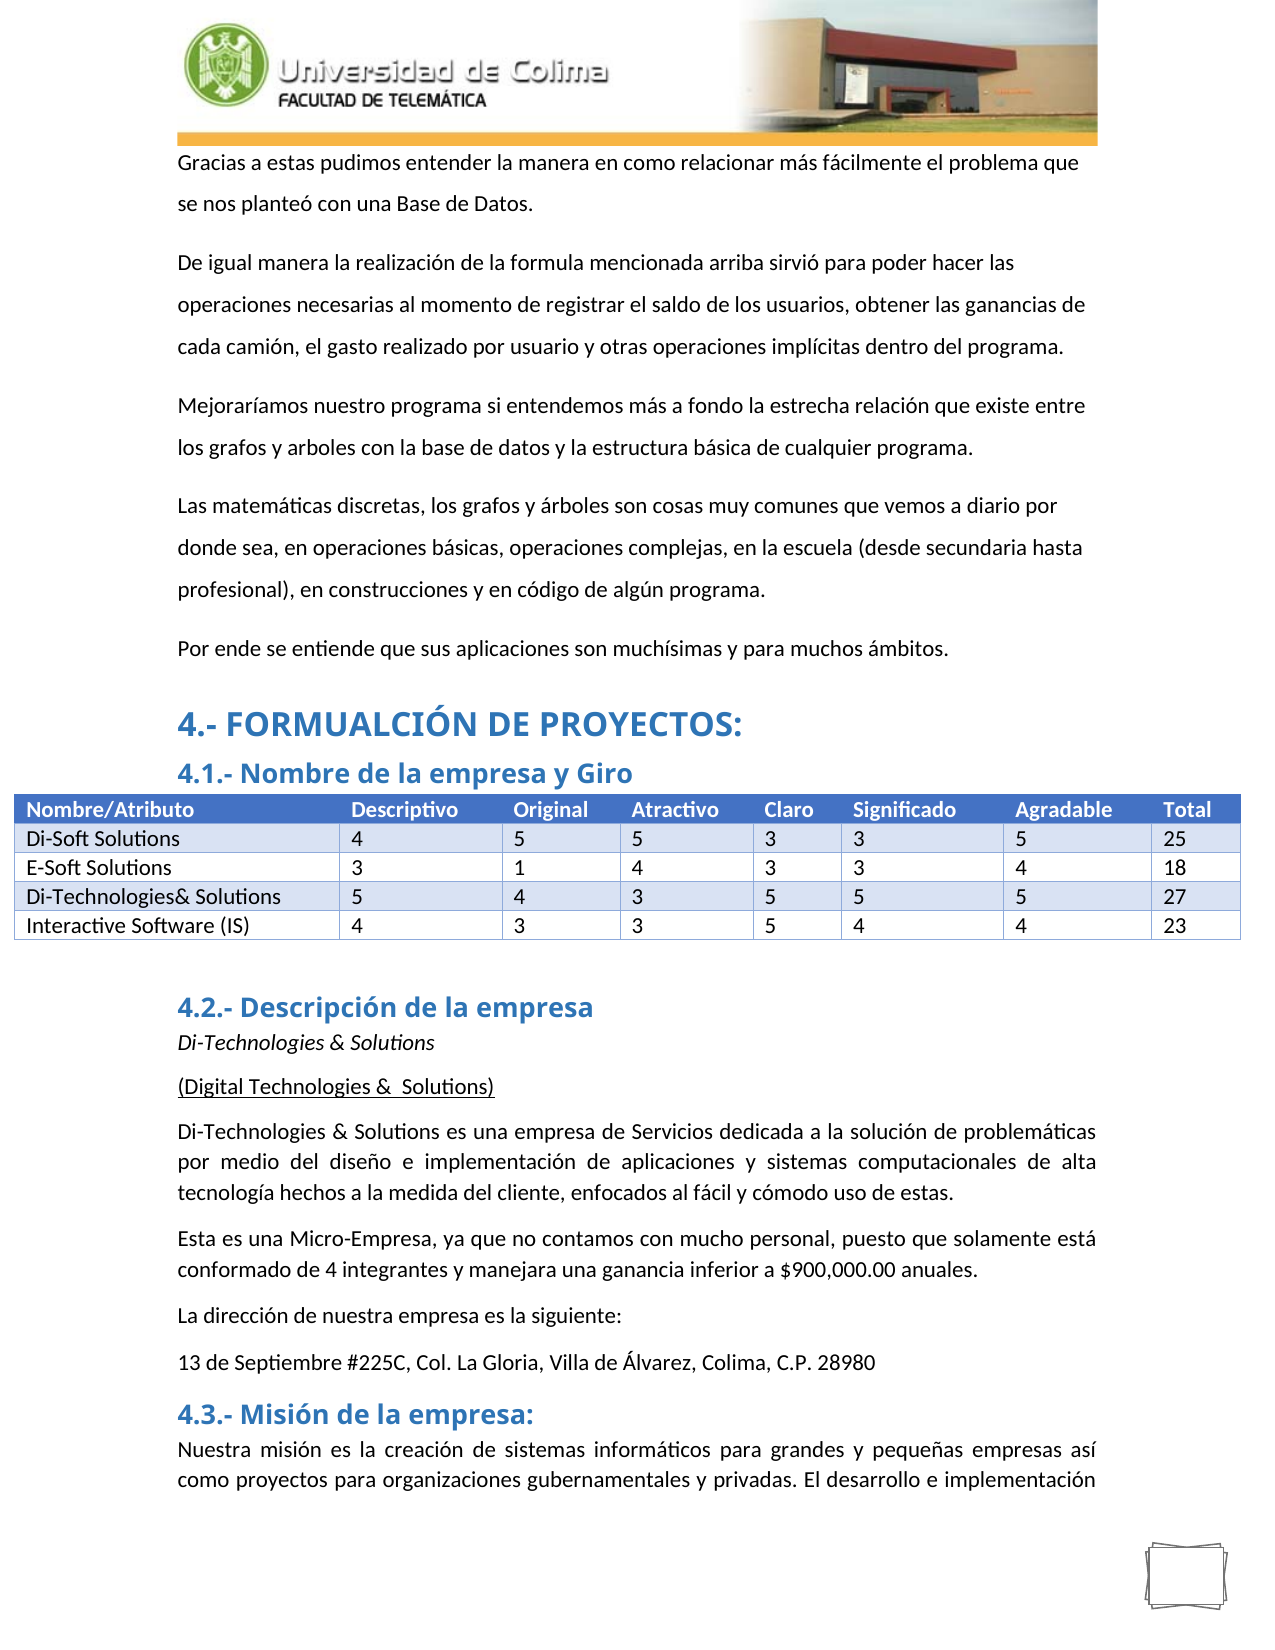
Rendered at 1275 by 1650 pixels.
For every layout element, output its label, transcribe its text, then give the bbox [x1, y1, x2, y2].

table_cell 4 [842, 911, 1003, 939]
text Di-Technologies & Solutions es una empresa de Servicios dedicada a la solución de problemáticas por medio del diseño e implementación de aplicaciones y sistemas computacionales de alta tecnología hechos a la medida del cliente, enfocados al fácil y cómodo uso de estas. [177, 1117, 1098, 1206]
table_cell 5 [621, 824, 753, 852]
table_cell 3 [754, 853, 841, 881]
table_header Original [503, 795, 620, 823]
table_cell 4 [503, 882, 620, 910]
text De igual manera la realización de la formula mencionada arriba sirvió para poder hacer las operaciones necesarias al momento de registrar el saldo de los usuarios, obtener las ganancias de cada camión, el gasto realizado por usuario y otras operaciones implícitas dentro del programa. [177, 248, 1098, 360]
table_header Significado [842, 795, 1003, 823]
table_header Descriptivo [340, 795, 502, 823]
text 13 de Septiembre #225C, Col. La Gloria, Villa de Álvarez, Colima, C.P. 28980 [177, 1348, 1098, 1376]
table_cell 18 [1152, 853, 1240, 881]
table_cell 5 [503, 824, 620, 852]
table_cell 5 [340, 882, 502, 910]
text Las matemáticas discretas, los grafos y árboles son cosas muy comunes que vemos a diario por donde sea, en operaciones básicas, operaciones complejas, en la escuela (desde secundaria hasta profesional), en construcciones y en código de algún programa. [177, 491, 1098, 603]
table_cell Di-Technologies& Solutions [15, 882, 339, 910]
text La dirección de nuestra empresa es la siguiente: [177, 1302, 1098, 1329]
table_cell Di-Soft Solutions [15, 824, 339, 852]
table_cell 3 [842, 824, 1003, 852]
table_cell 4 [1004, 853, 1151, 881]
table_cell Interactive Software (IS) [15, 911, 339, 939]
table_header Atractivo [621, 795, 753, 823]
table_cell 3 [621, 911, 753, 939]
subtitle 4.2.- Descripción de la empresa [177, 988, 1098, 1025]
table_cell 4 [1004, 911, 1151, 939]
table_cell 4 [340, 911, 502, 939]
table_cell 27 [1152, 882, 1240, 910]
text Mejoraríamos nuestro programa si entendemos más a fondo la estrecha relación que existe entre los grafos y arboles con la base de datos y la estructura básica de cualquier programa. [177, 391, 1098, 461]
text (Digital Technologies & Solutions) [177, 1072, 1098, 1101]
table_header Claro [754, 795, 841, 823]
table_cell 23 [1152, 911, 1240, 939]
table_cell 5 [1004, 824, 1151, 852]
table_cell 5 [842, 882, 1003, 910]
table_cell 3 [503, 911, 620, 939]
table_cell 5 [754, 882, 841, 910]
table_cell E-Soft Solutions [15, 853, 339, 881]
subtitle 4.- FORMUALCIÓN DE PROYECTOS: [177, 701, 1098, 746]
table_cell 3 [621, 882, 753, 910]
table_header Total [1152, 795, 1240, 823]
text Gracias a estas pudimos entender la manera en como relacionar más fácilmente el problema que se nos planteó con una Base de Datos. [177, 148, 1098, 218]
table_cell 3 [754, 824, 841, 852]
table_cell 5 [1004, 882, 1151, 910]
table_header Agradable [1004, 795, 1151, 823]
table_cell 3 [842, 853, 1003, 881]
table_cell 4 [621, 853, 753, 881]
table_cell 5 [754, 911, 841, 939]
subtitle 4.1.- Nombre de la empresa y Giro [177, 754, 1098, 791]
table_cell 25 [1152, 824, 1240, 852]
table_header Nombre/Atributo [15, 795, 339, 823]
table_cell 3 [340, 853, 502, 881]
table_cell 1 [503, 853, 620, 881]
table_cell 4 [340, 824, 502, 852]
text Por ende se entiende que sus aplicaciones son muchísimas y para muchos ámbitos. [177, 634, 1098, 662]
text Esta es una Micro-Empresa, ya que no contamos con mucho personal, puesto que solamente está conformado de 4 integrantes y manejara una ganancia inferior a $900,000.00 anuales. [177, 1224, 1098, 1283]
text Di-Technologies & Solutions [177, 1028, 1098, 1056]
picture [177, 0, 1098, 146]
subtitle 4.3.- Misión de la empresa: [177, 1395, 1098, 1432]
